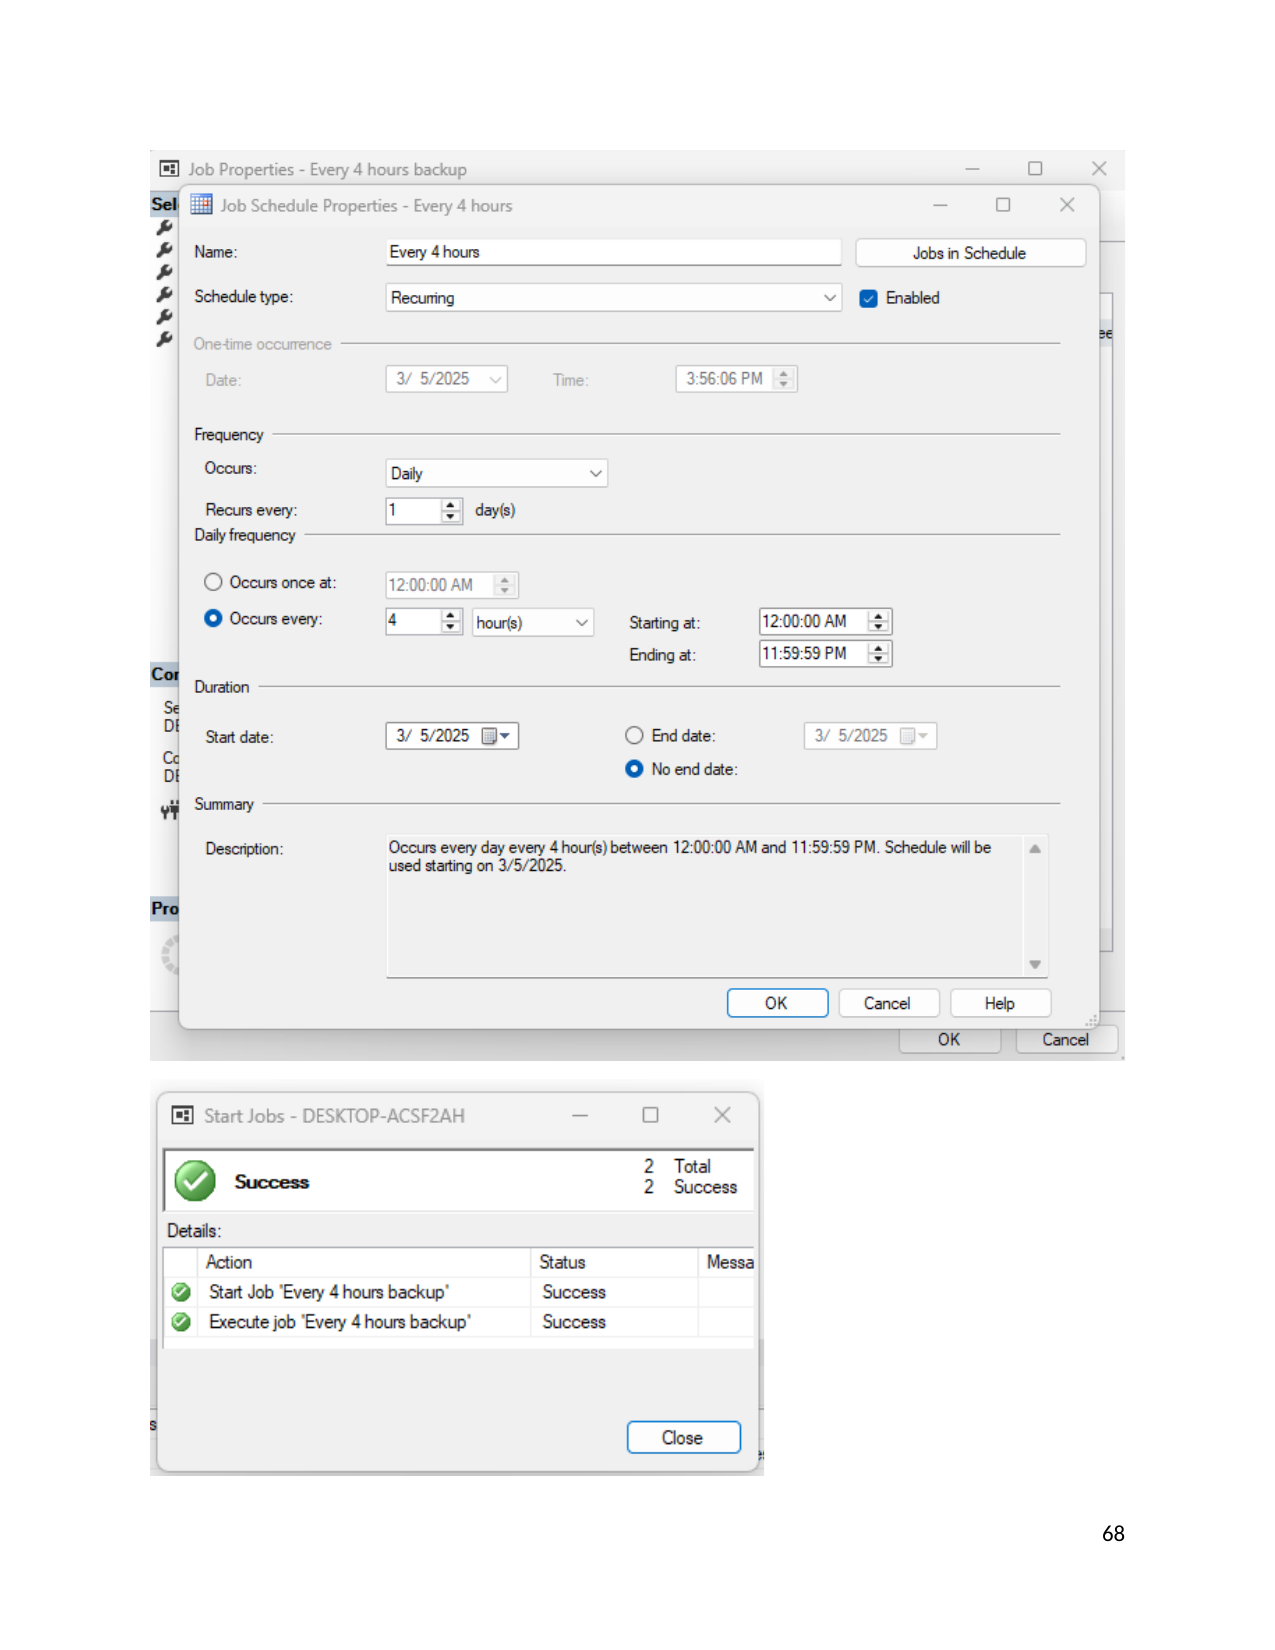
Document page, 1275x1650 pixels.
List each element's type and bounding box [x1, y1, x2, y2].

picture [150, 150, 1125, 1061]
picture [150, 1079, 765, 1476]
